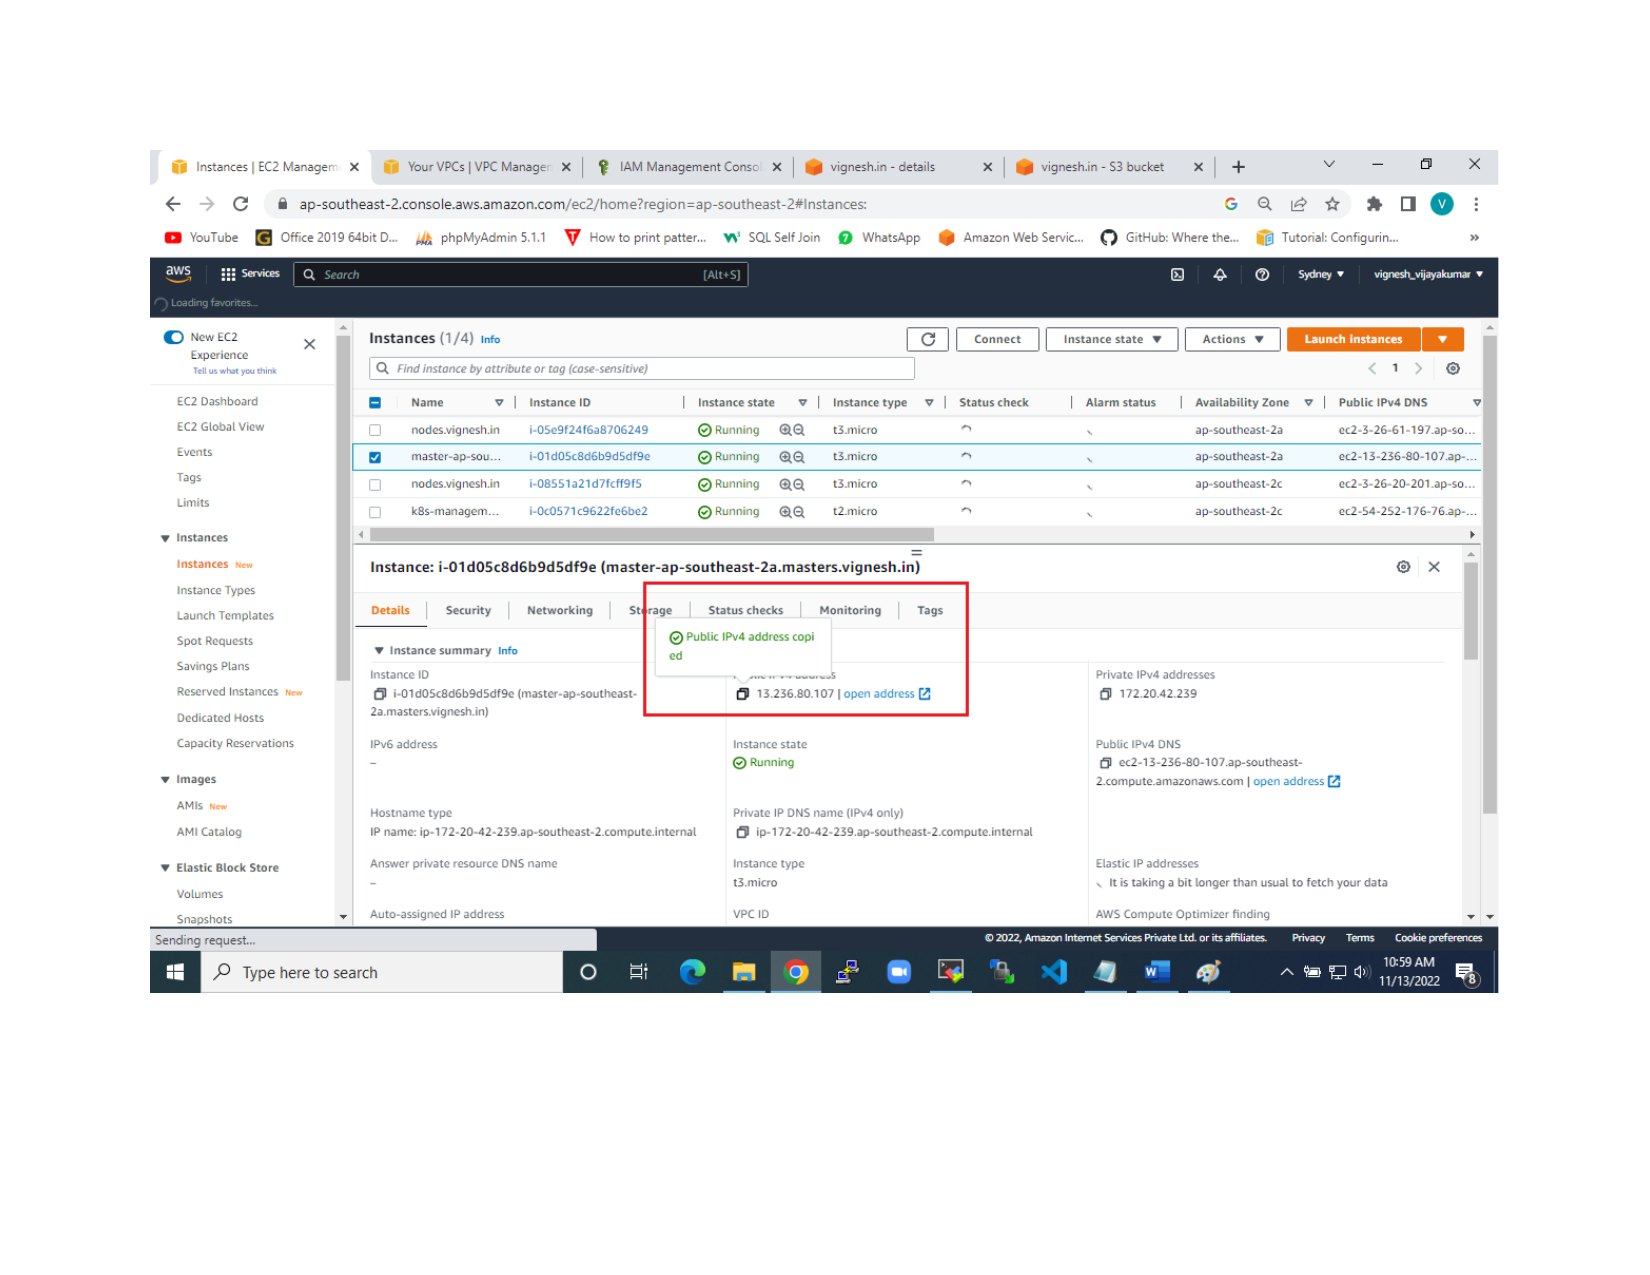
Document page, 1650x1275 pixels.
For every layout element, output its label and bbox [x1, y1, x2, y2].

picture [150, 150, 1499, 993]
